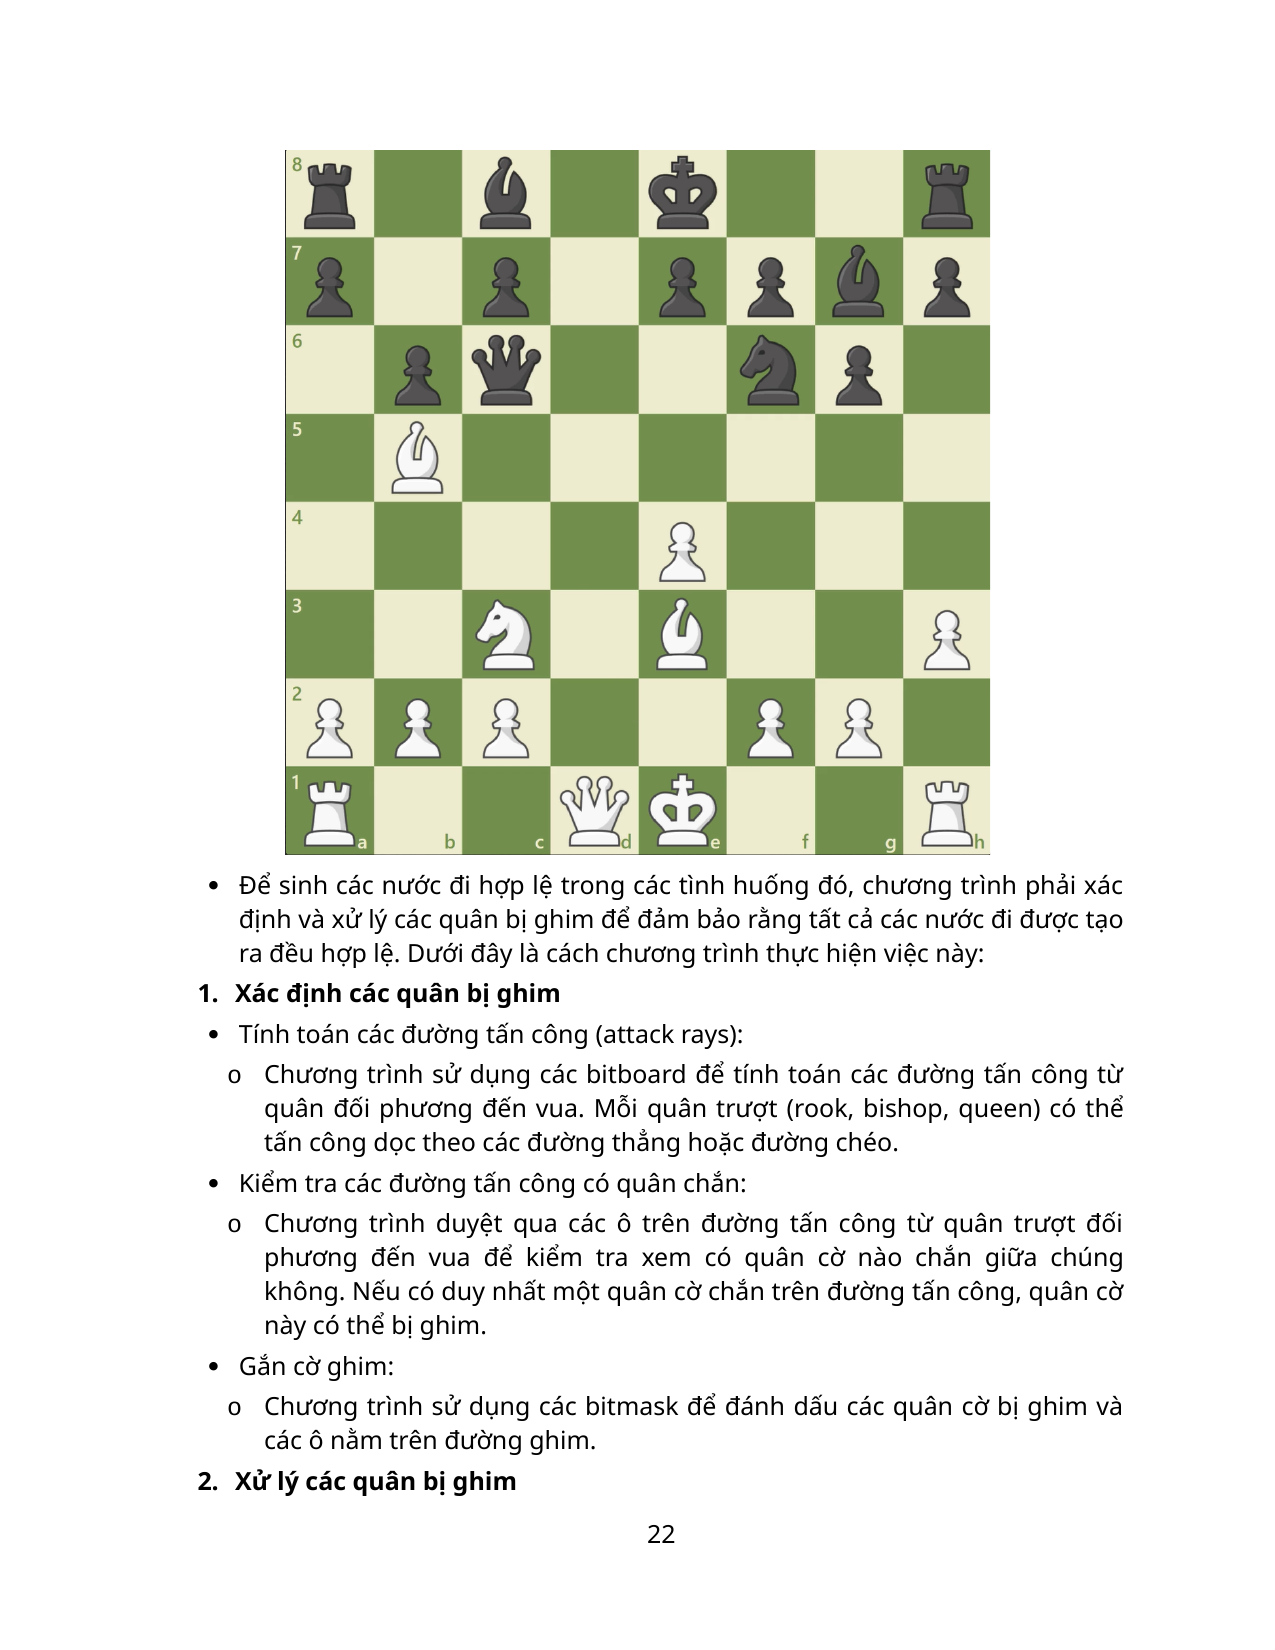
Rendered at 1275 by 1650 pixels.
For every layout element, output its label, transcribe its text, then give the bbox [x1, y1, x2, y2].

text Kiểm tra các đường tấn công có quân chắn: [209, 1165, 1125, 1199]
text Gắn cờ ghim: [209, 1348, 1125, 1382]
text Chương trình sử dụng các bitboard để tính toán các đường tấn công từ quân đối phương đến vua. Mỗi quân trượt (rook, bishop, queen) có thể tấn công dọc theo các đường thẳng hoặc đường chéo. [227, 1057, 1125, 1159]
picture [285, 150, 990, 855]
text Tính toán các đường tấn công (attack rays): [209, 1016, 1125, 1050]
list Xác định các quân bị ghim [197, 976, 1125, 1010]
text Chương trình sử dụng các bitmask để đánh dấu các quân cờ bị ghim và các ô nằm trên đường ghim. [227, 1388, 1125, 1457]
list Xử lý các quân bị ghim [197, 1463, 1125, 1497]
text Để sinh các nước đi hợp lệ trong các tình huống đó, chương trình phải xác định và xử lý các quân bị ghim để đảm bảo rằng tất cả các nước đi được tạo ra đều hợp lệ. Dưới đây là cách chương trình thực hiện việc này: [209, 867, 1125, 970]
text Chương trình duyệt qua các ô trên đường tấn công từ quân trượt đối phương đến vua để kiểm tra xem có quân cờ nào chắn giữa chúng không. Nếu có duy nhất một quân cờ chắn trên đường tấn công, quân cờ này có thể bị ghim. [227, 1206, 1125, 1342]
